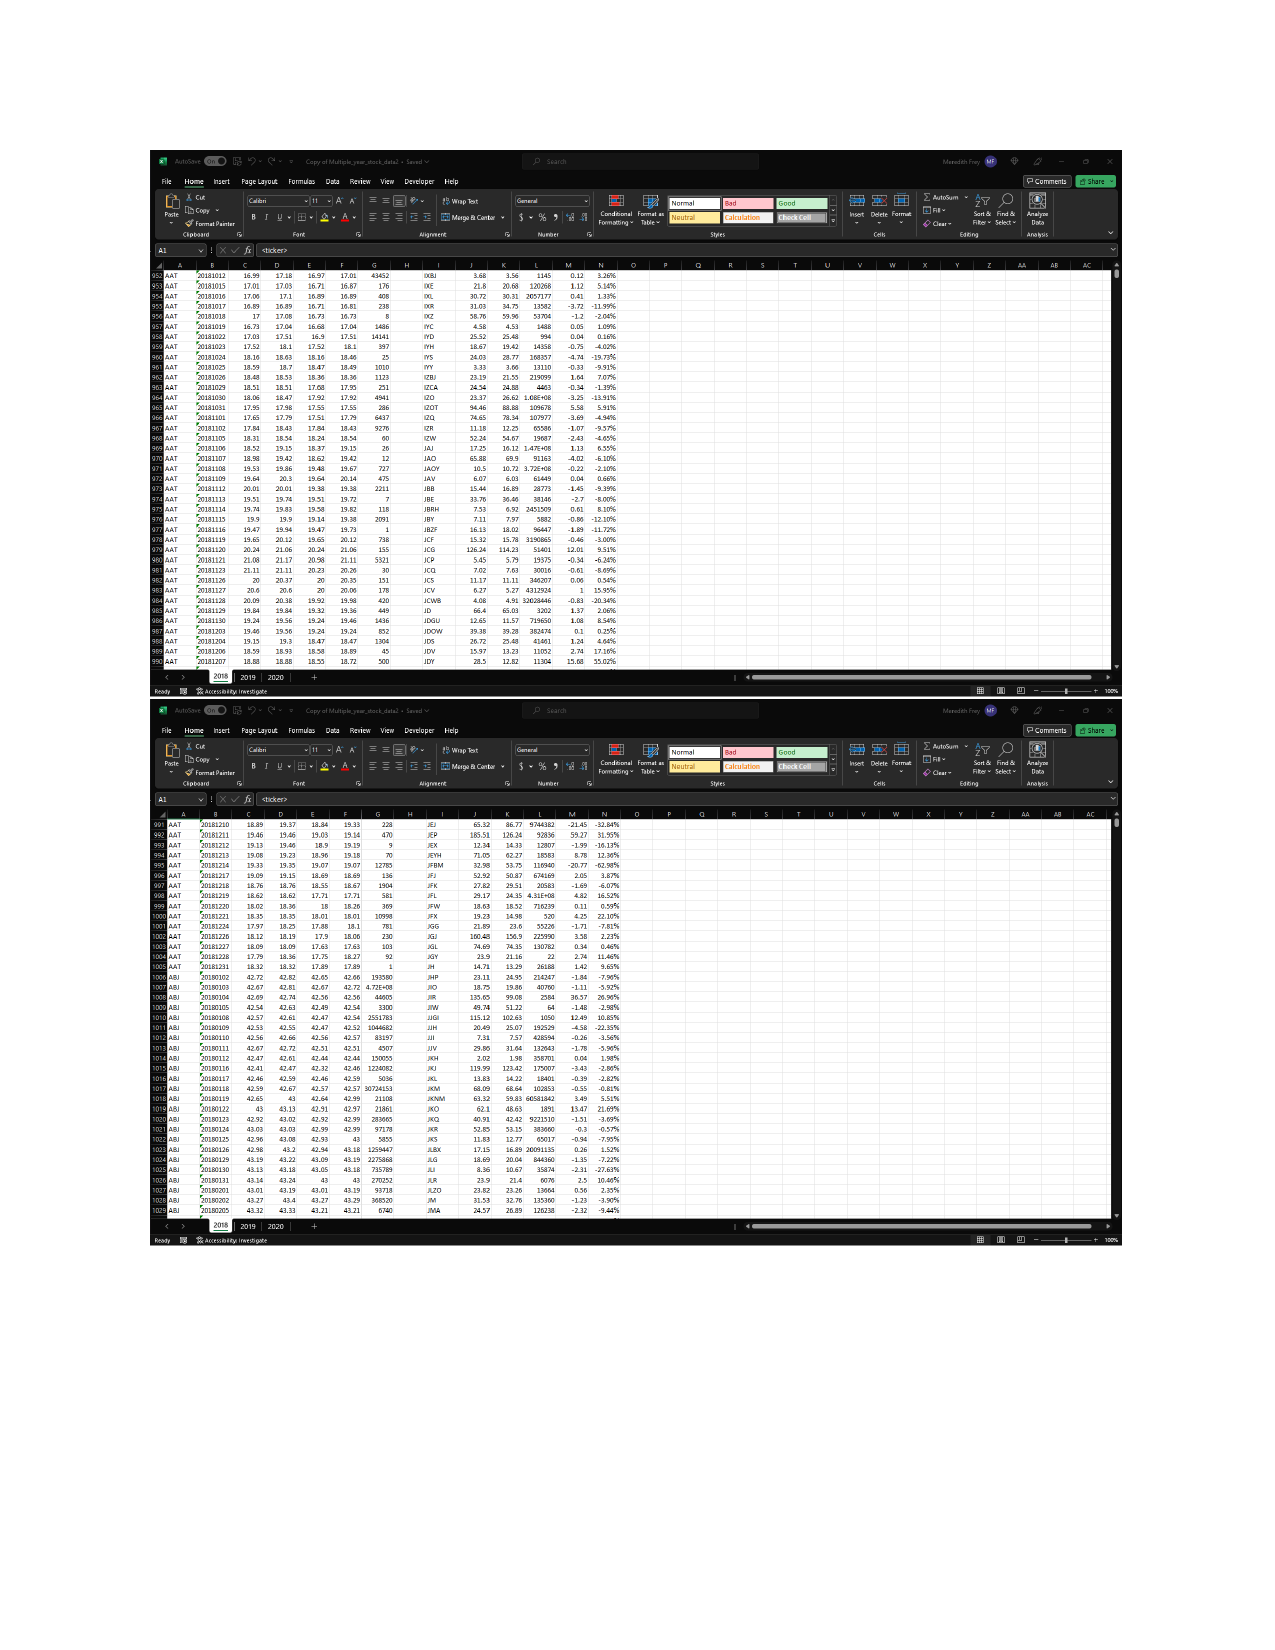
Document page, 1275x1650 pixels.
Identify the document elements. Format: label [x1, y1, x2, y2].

picture [150, 150, 1122, 697]
picture [150, 699, 1122, 1246]
